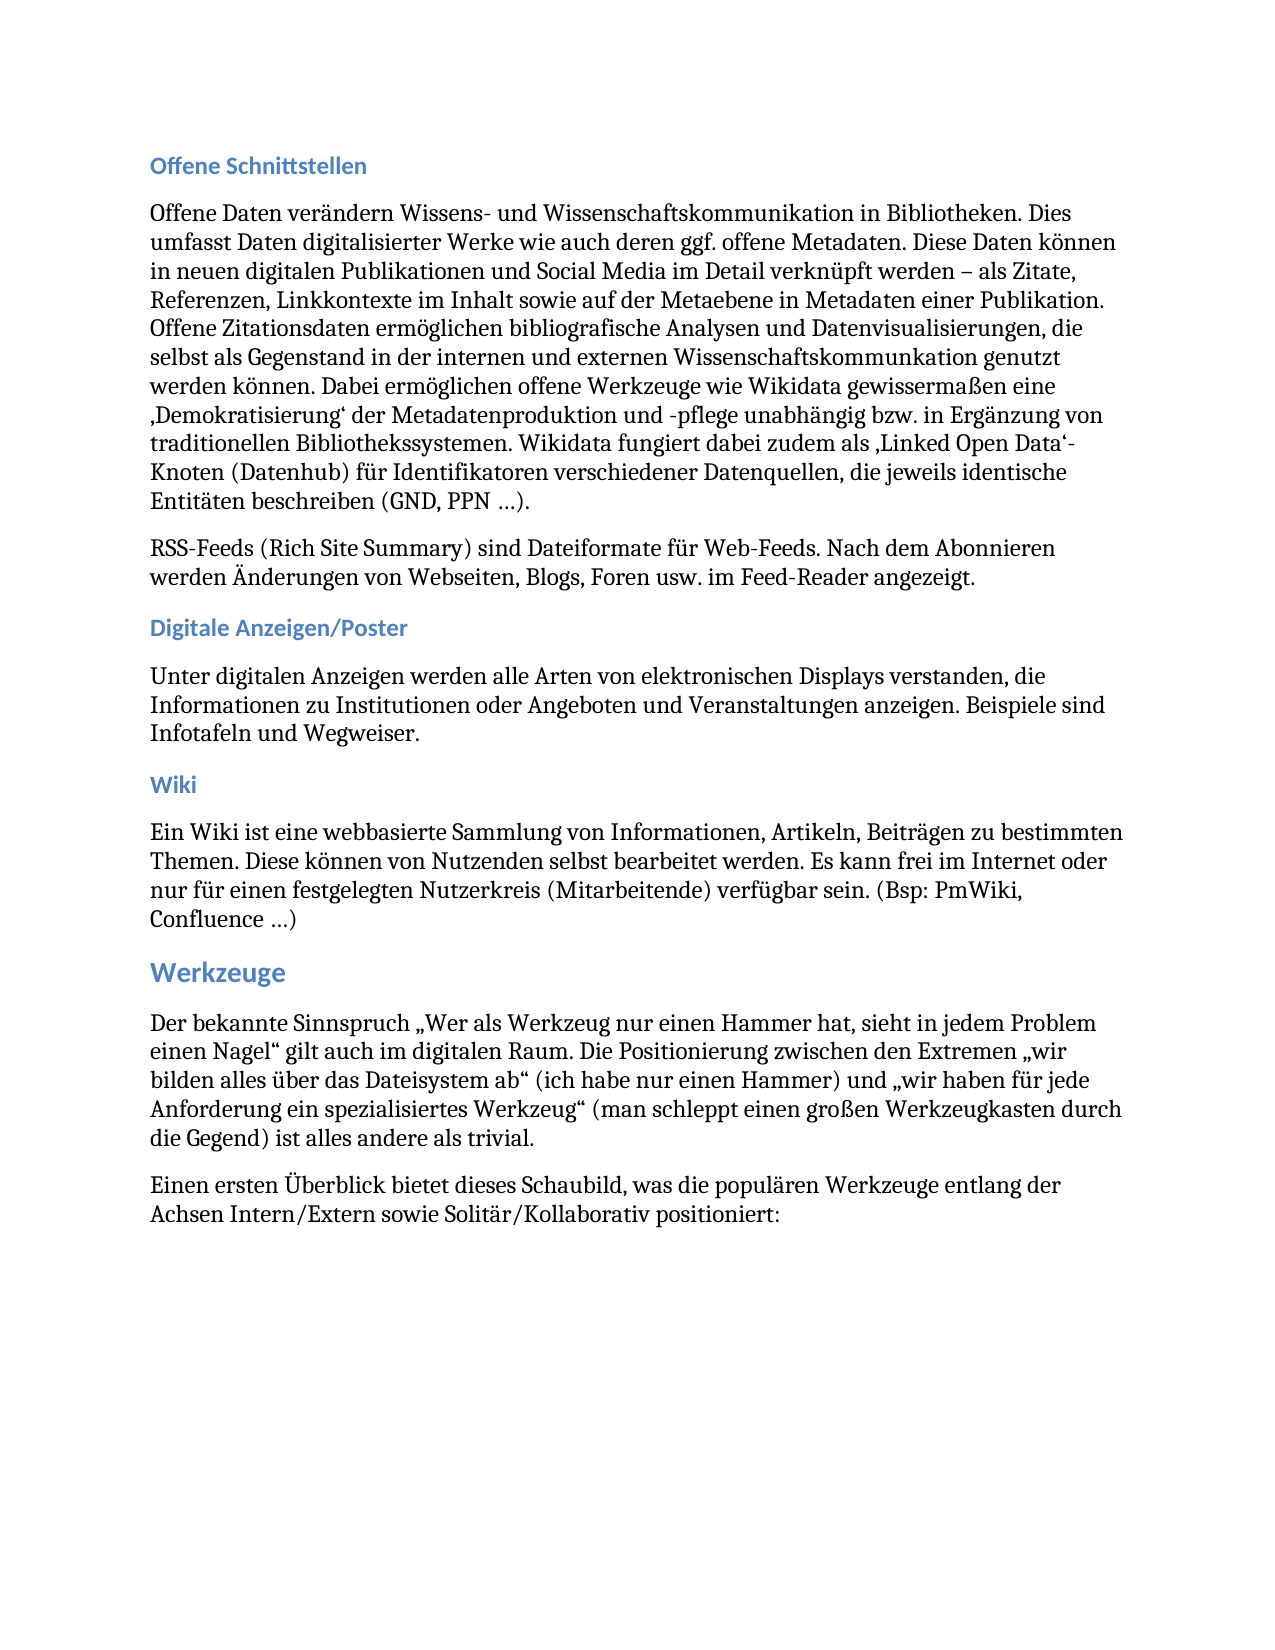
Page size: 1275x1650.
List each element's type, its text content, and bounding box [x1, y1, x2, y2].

subtitle Werkzeuge [150, 954, 1125, 990]
subtitle Offene Schnittstellen [150, 150, 1125, 181]
text Ein Wiki ist eine webbasierte Sammlung von Informationen, Artikeln, Beiträgen zu bestimmten Themen. Diese können von Nutzenden selbst bearbeitet werden. Es kann frei im Internet oder nur für einen festgelegten Nutzerkreis (Mitarbeitende) verfügbar sein. (Bsp: PmWiki, Confluence …) [150, 818, 1125, 933]
text Einen ersten Überblick bietet dieses Schaubild, was die populären Werkzeuge entlang der Achsen Intern/Extern sowie Solitär/Kollaborativ positioniert: [150, 1171, 1125, 1228]
text RSS-Feeds (Rich Site Summary) sind Dateiformate für Web-Feeds. Nach dem Abonnieren werden Änderungen von Webseiten, Blogs, Foren usw. im Feed-Reader angezeigt. [150, 534, 1125, 592]
text Offene Daten verändern Wissens- und Wissenschaftskommunikation in Bibliotheken. Dies umfasst Daten digitalisierter Werke wie auch deren ggf. offene Metadaten. Diese Daten können in neuen digitalen Publikationen und Social Media im Detail verknüpft werden – als Zitate, Referenzen, Linkkontexte im Inhalt sowie auf der Metaebene in Metadaten einer Publikation. Offene Zitationsdaten ermöglichen bibliografische Analysen und Datenvisualisierungen, die selbst als Gegenstand in der internen und externen Wissenschaftskommunkation genutzt werden können. Dabei ermöglichen offene Werkzeuge wie Wikidata gewissermaßen eine ‚Demokratisierung‘ der Metadatenproduktion und -pflege unabhängig bzw. in Ergänzung von traditionellen Bibliothekssystemen. Wikidata fungiert dabei zudem als ‚Linked Open Data‘-Knoten (Datenhub) für Identifikatoren verschiedener Datenquellen, die jeweils identische Entitäten beschreiben (GND, PPN …). [150, 199, 1125, 516]
text Unter digitalen Anzeigen werden alle Arten von elektronischen Displays verstanden, die Informationen zu Institutionen oder Angeboten und Veranstaltungen anzeigen. Beispiele sind Infotafeln und Wegweiser. [150, 662, 1125, 748]
subtitle Digitale Anzeigen/Poster [150, 613, 1125, 643]
subtitle Wiki [150, 769, 1125, 799]
text Der bekannte Sinnspruch „Wer als Werkzeug nur einen Hammer hat, sieht in jedem Problem einen Nagel“ gilt auch im digitalen Raum. Die Positionierung zwischen den Extremen „wir bilden alles über das Dateisystem ab“ (ich habe nur einen Hammer) und „wir haben für jede Anforderung ein spezialisiertes Werkzeug“ (man schleppt einen großen Werkzeugkasten durch die Gegend) ist alles andere als trivial. [150, 1008, 1125, 1152]
